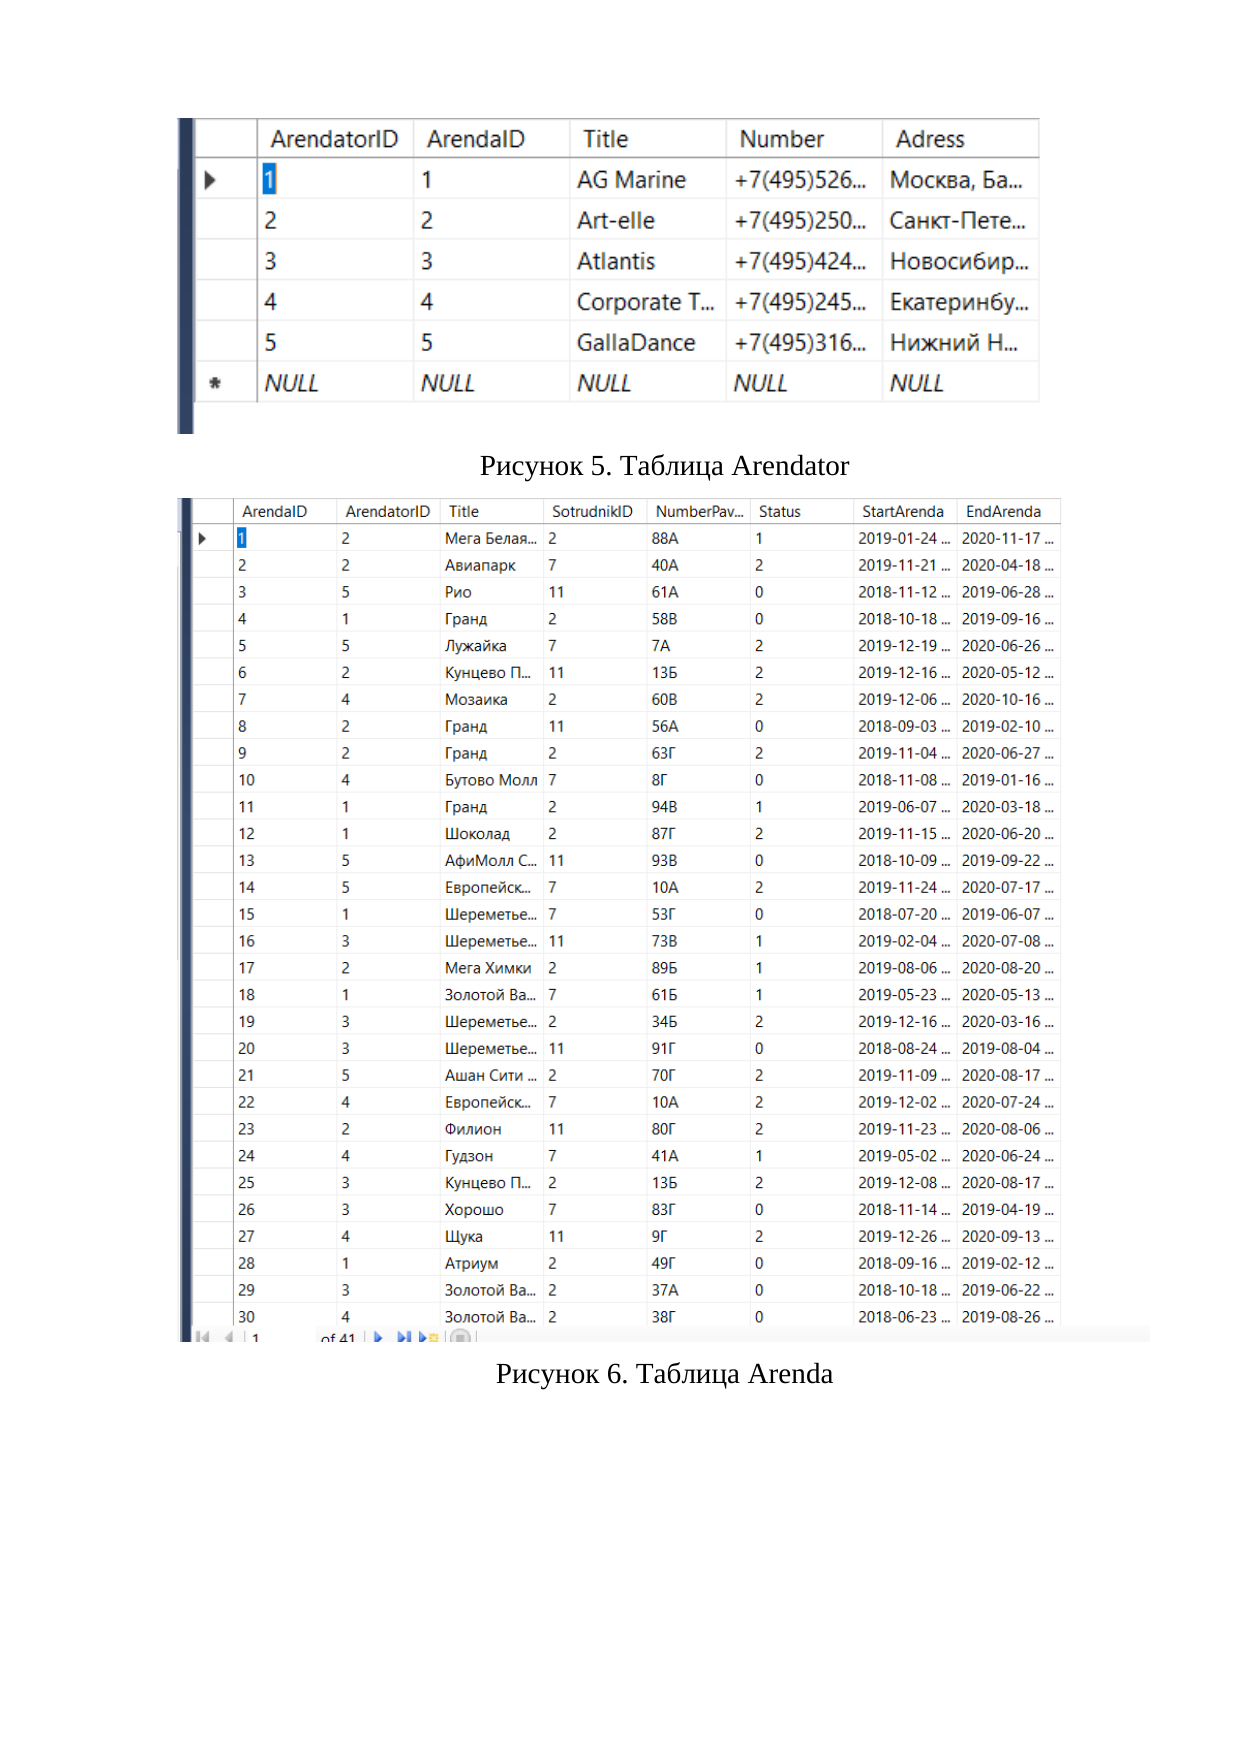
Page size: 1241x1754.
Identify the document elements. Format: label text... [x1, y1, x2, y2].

text Рисунок 6. Таблица Arenda [177, 1356, 1152, 1390]
picture [177, 118, 1090, 434]
text Рисунок 5. Таблица Arendator [177, 448, 1152, 482]
picture [177, 498, 1150, 1342]
